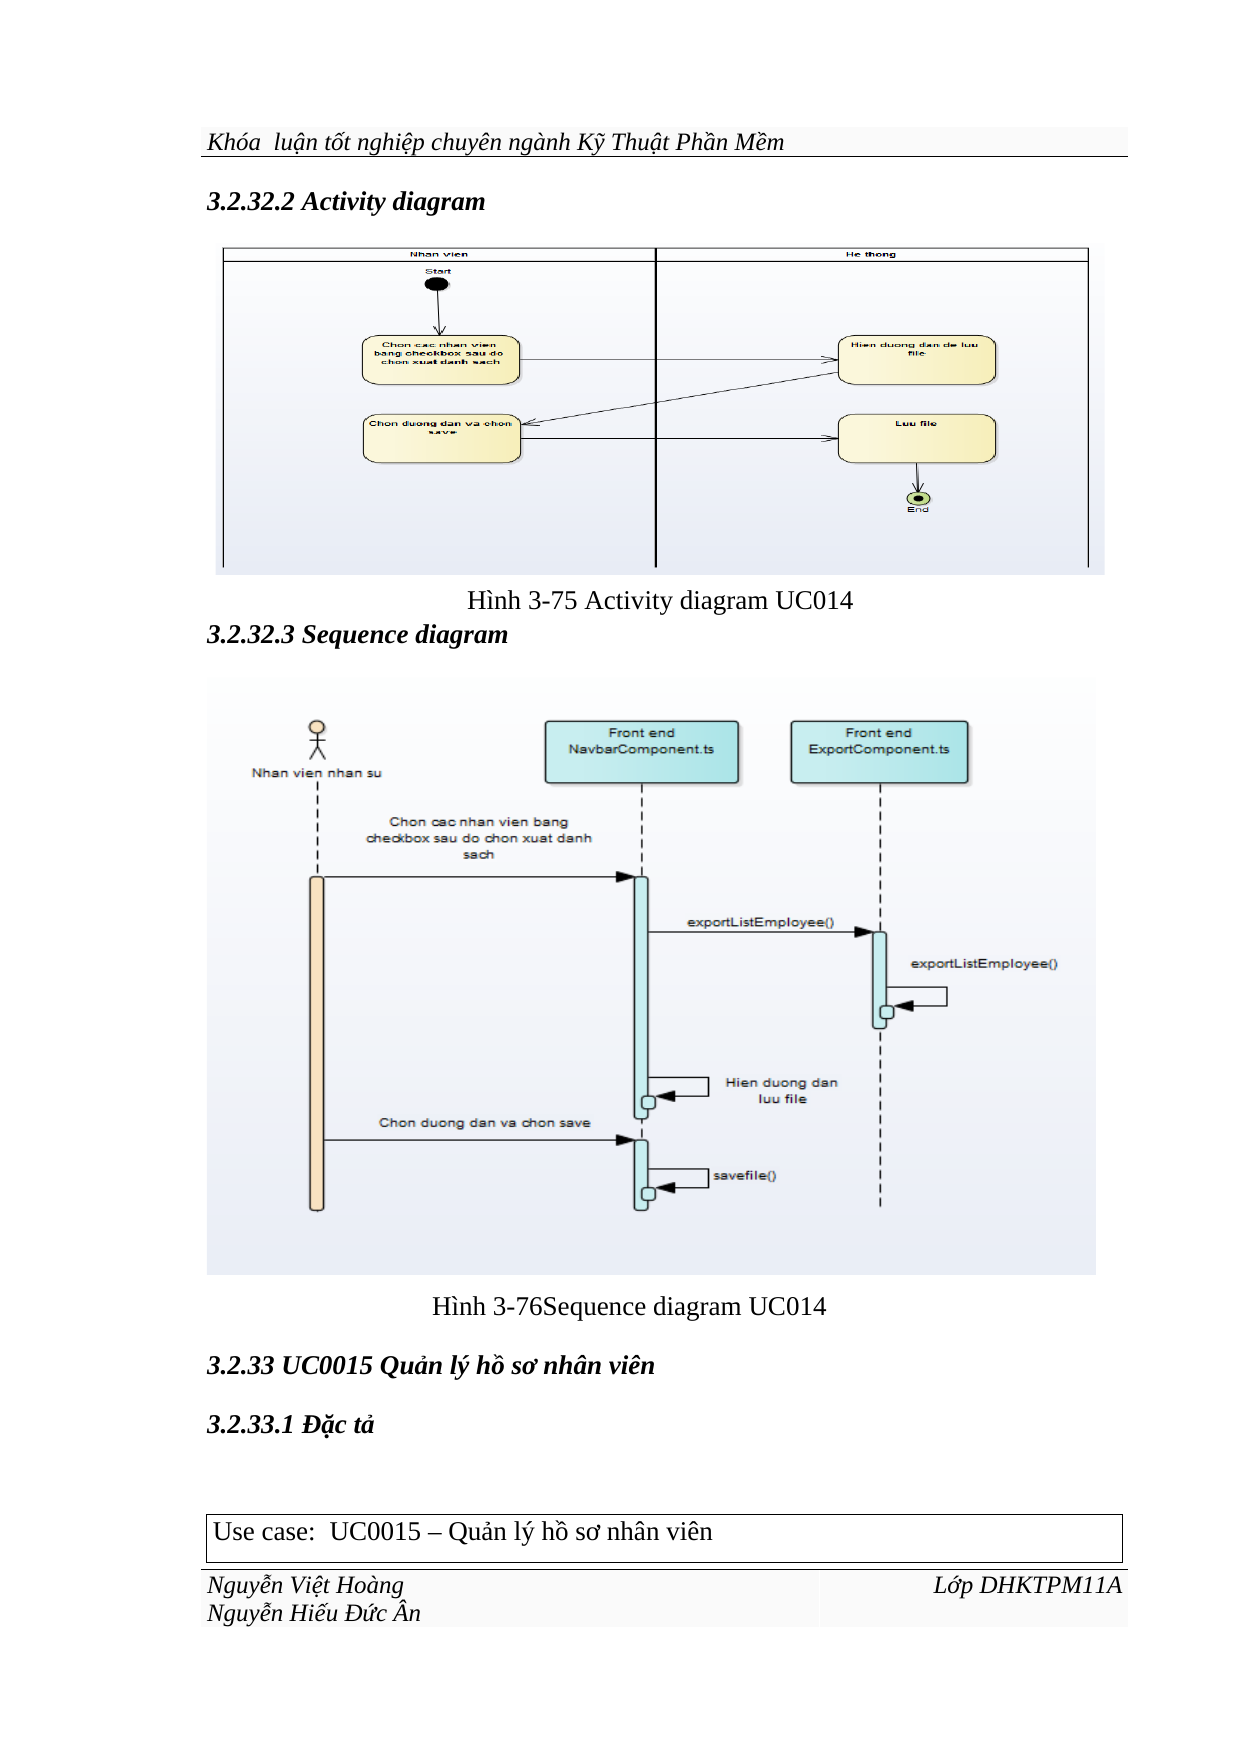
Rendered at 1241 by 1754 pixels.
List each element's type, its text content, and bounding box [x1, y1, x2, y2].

subtitle Activity diagram [207, 185, 1122, 216]
picture [206, 677, 1096, 1275]
subtitle Đặc tả [207, 1408, 1122, 1439]
table_header Use case: UC0015 – Quản lý hồ sơ nhân viên [207, 1515, 1122, 1562]
picture [215, 243, 1105, 575]
subtitle UC0015 Quản lý hồ sơ nhân viên [207, 1349, 1122, 1380]
